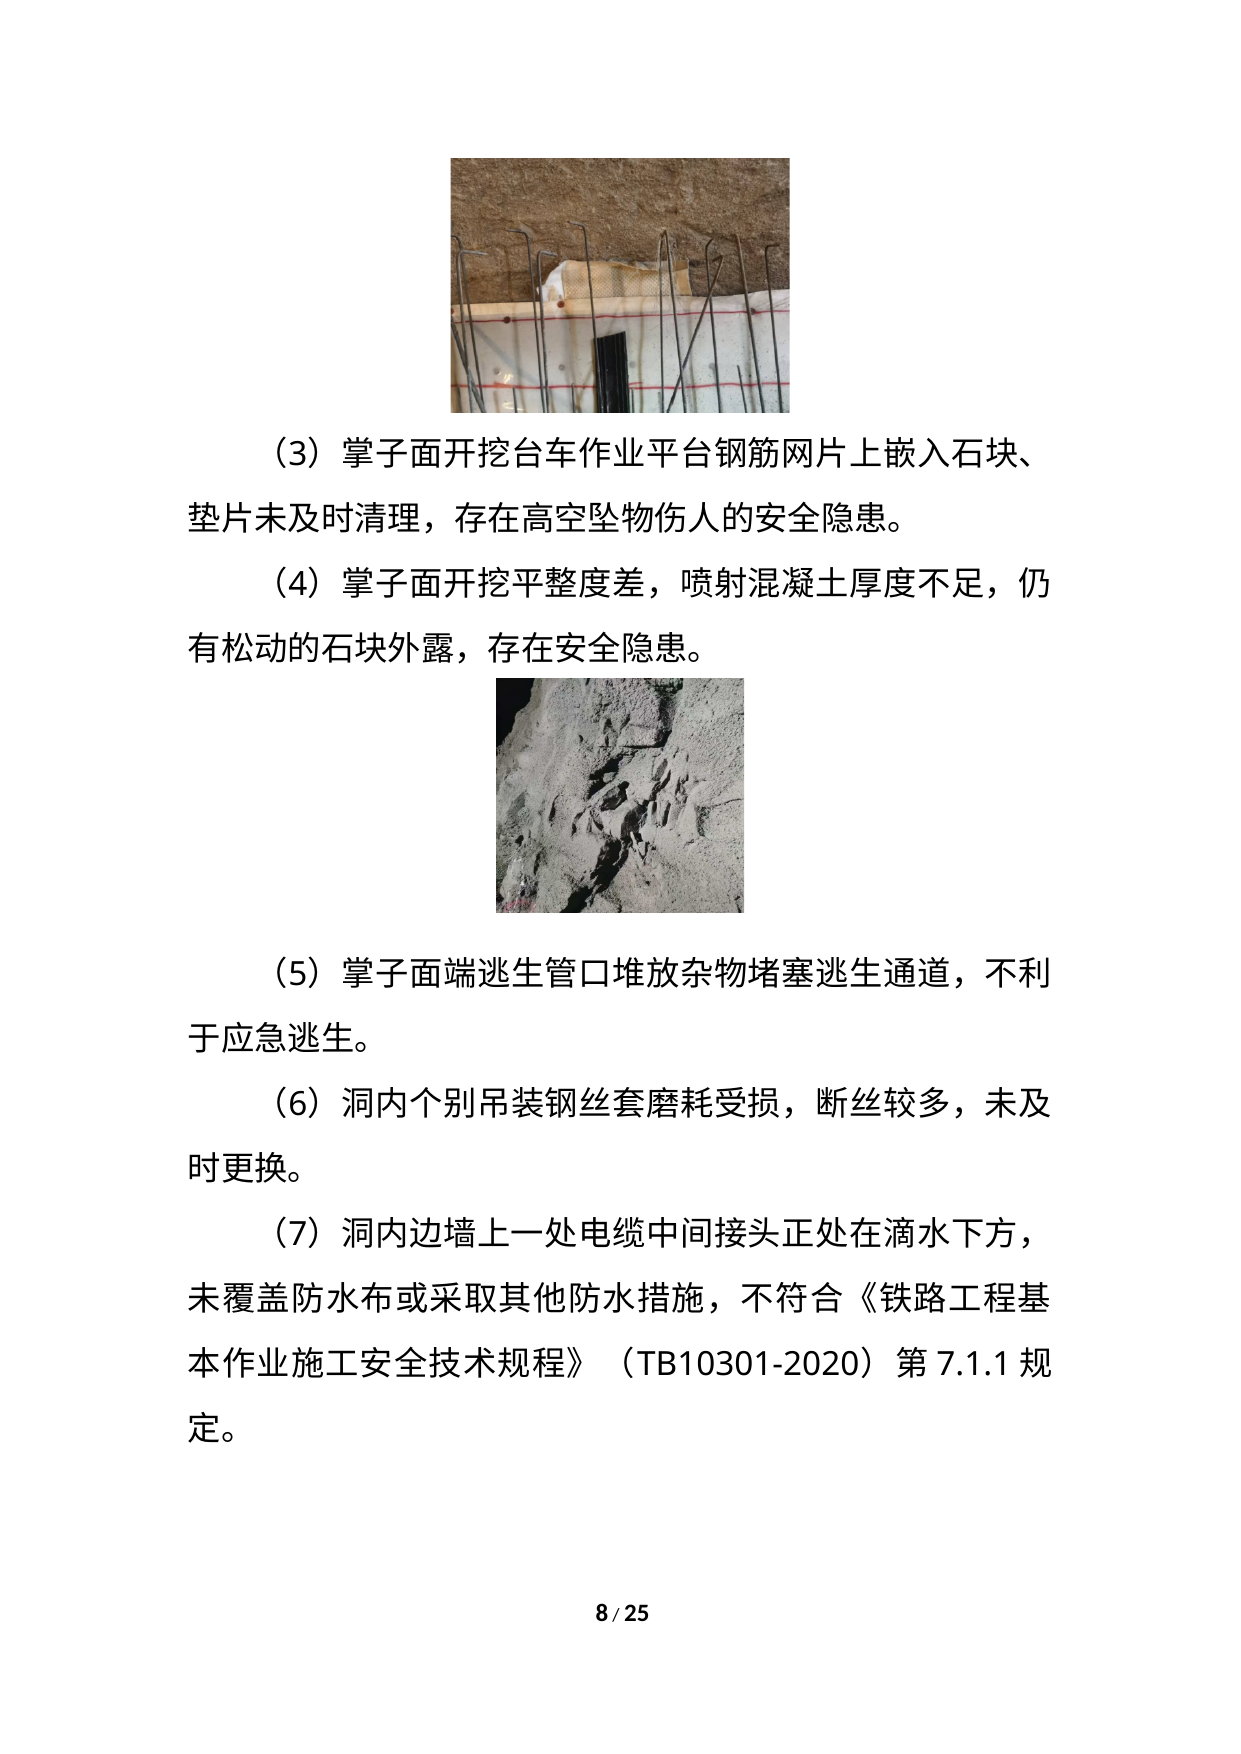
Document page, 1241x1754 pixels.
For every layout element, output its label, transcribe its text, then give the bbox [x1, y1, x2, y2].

text （5）掌子面端逃生管口堆放杂物堵塞逃生通道，不利于应急逃生。 [187, 938, 1053, 1068]
text （7）洞内边墙上一处电缆中间接头正处在滴水下方，未覆盖防水布或采取其他防水措施，不符合《铁路工程基本作业施工安全技术规程》（TB10301-2020）第7.1.1规定。 [187, 1198, 1053, 1458]
text （4）掌子面开挖平整度差，喷射混凝土厚度不足，仍有松动的石块外露，存在安全隐患。 [187, 548, 1053, 678]
text （3）掌子面开挖台车作业平台钢筋网片上嵌入石块、垫片未及时清理，存在高空坠物伤人的安全隐患。 [187, 418, 1053, 548]
picture [496, 678, 745, 913]
picture [450, 158, 790, 413]
text （6）洞内个别吊装钢丝套磨耗受损，断丝较多，未及时更换。 [187, 1068, 1053, 1198]
